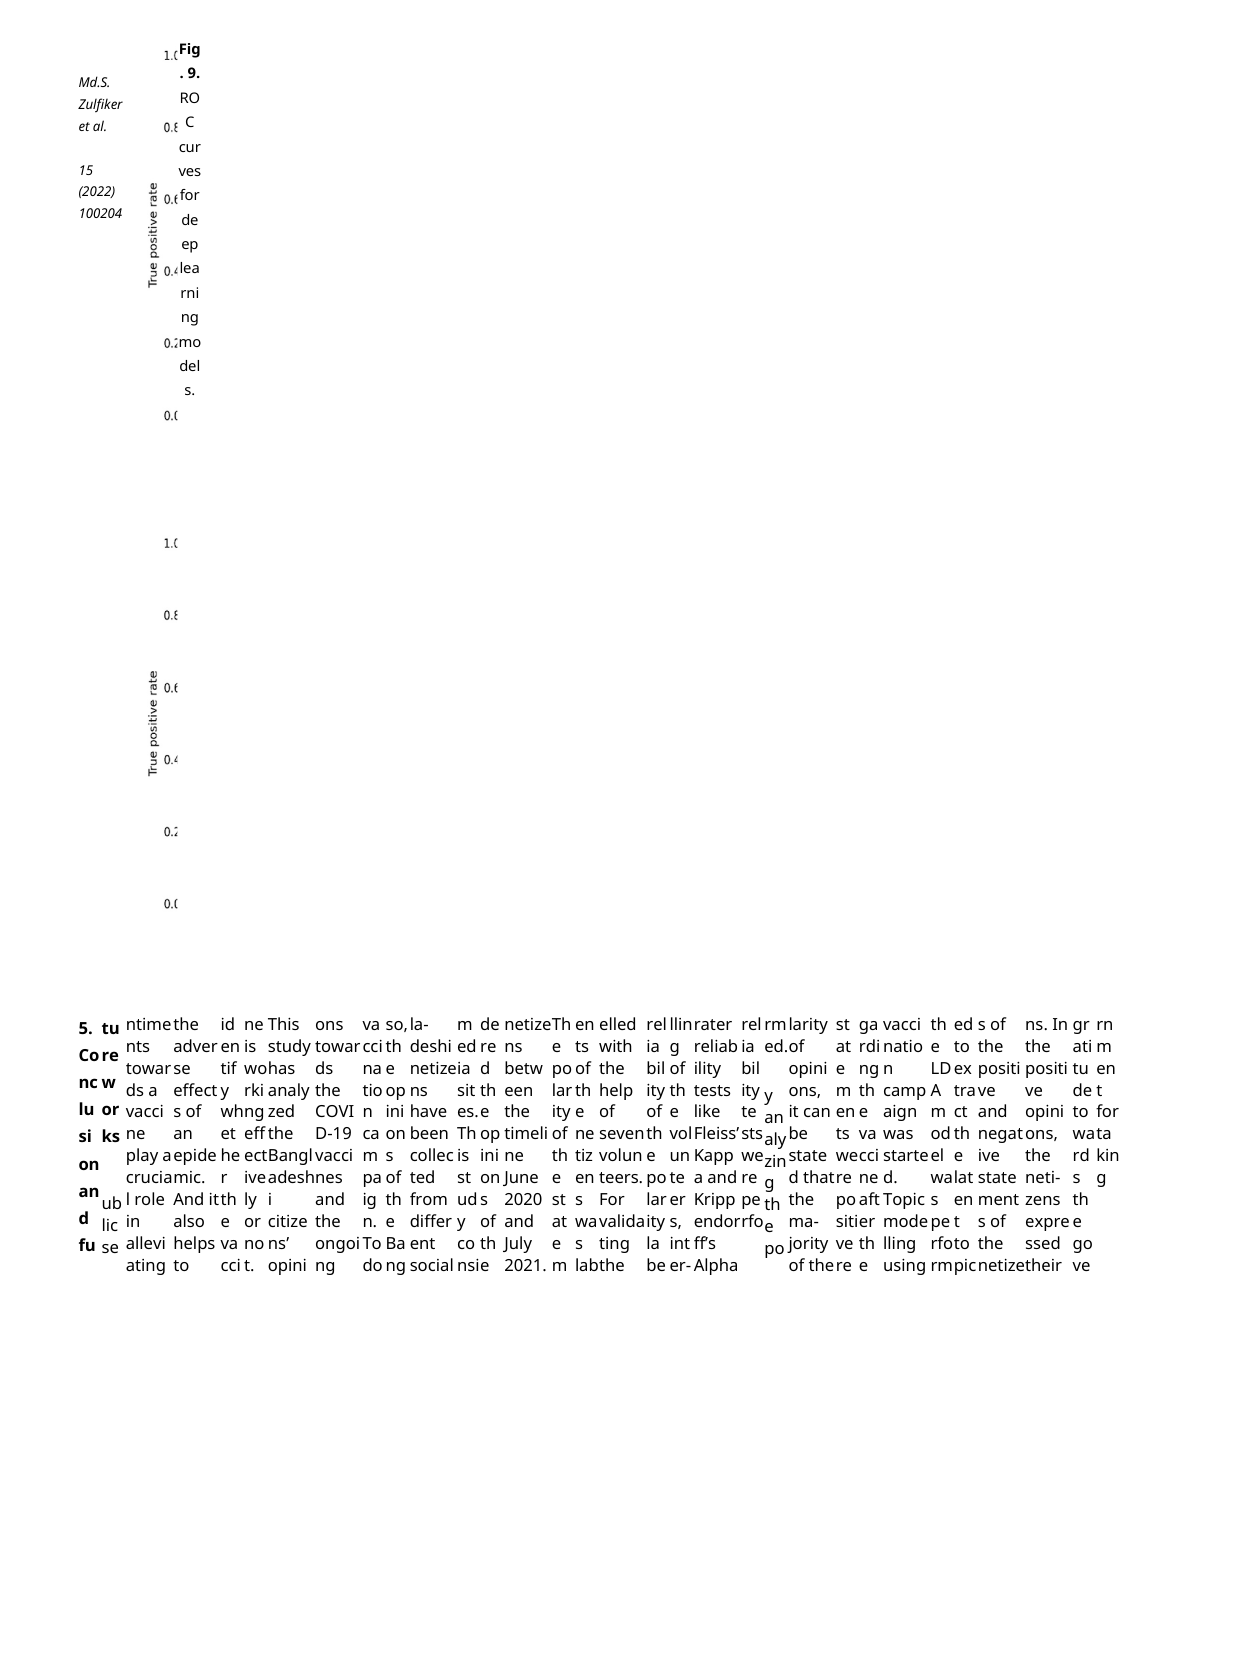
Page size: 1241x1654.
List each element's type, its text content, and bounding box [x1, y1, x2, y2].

text By analyzing the polarity of opinions, it can be stated that the ma-jority of the statements were positive regarding the vaccine after the vaccination campaign was started. Topic modelling using the LDA model was performed to extract the latent topics of the positive and negative statements of the netizens. In the positive opinions, the neti-zens expressed their gratitude towards the government for taking [764, 1013, 1120, 1275]
text Md.S. Zulfiker et al. Array 15 (2022) 100204 [78, 70, 128, 223]
text Public sentiments towards a vaccine play a crucial role in alleviating the adverse effects of an epidemic. And it also helps to identify whether the vaccine is working effectively or not. This study has analyzed the Bangladeshi citizens’ opinions towards the COVID-19 vaccines and the ongoing vaccination campaign. To do so, the opinions of the Bangla-deshi netizens have been collected from different social media sites. This study considered the opinions of the netizens between the timeline June 2020 and July 2021. The polarity of the statements of the netizens was labelled with the help of seven volunteers. For validating the reliability of the polarity labelling of the volunteers, inter-rater reliability tests like Fleiss’ Kappa and Krippendorff’s Alpha reliability tests were performed. [101, 1013, 788, 1275]
text 5. Conclusion and future works [78, 1013, 126, 1257]
text Fig. 9. ROC curves for deep learning models. [178, 35, 202, 401]
picture [146, 35, 178, 993]
